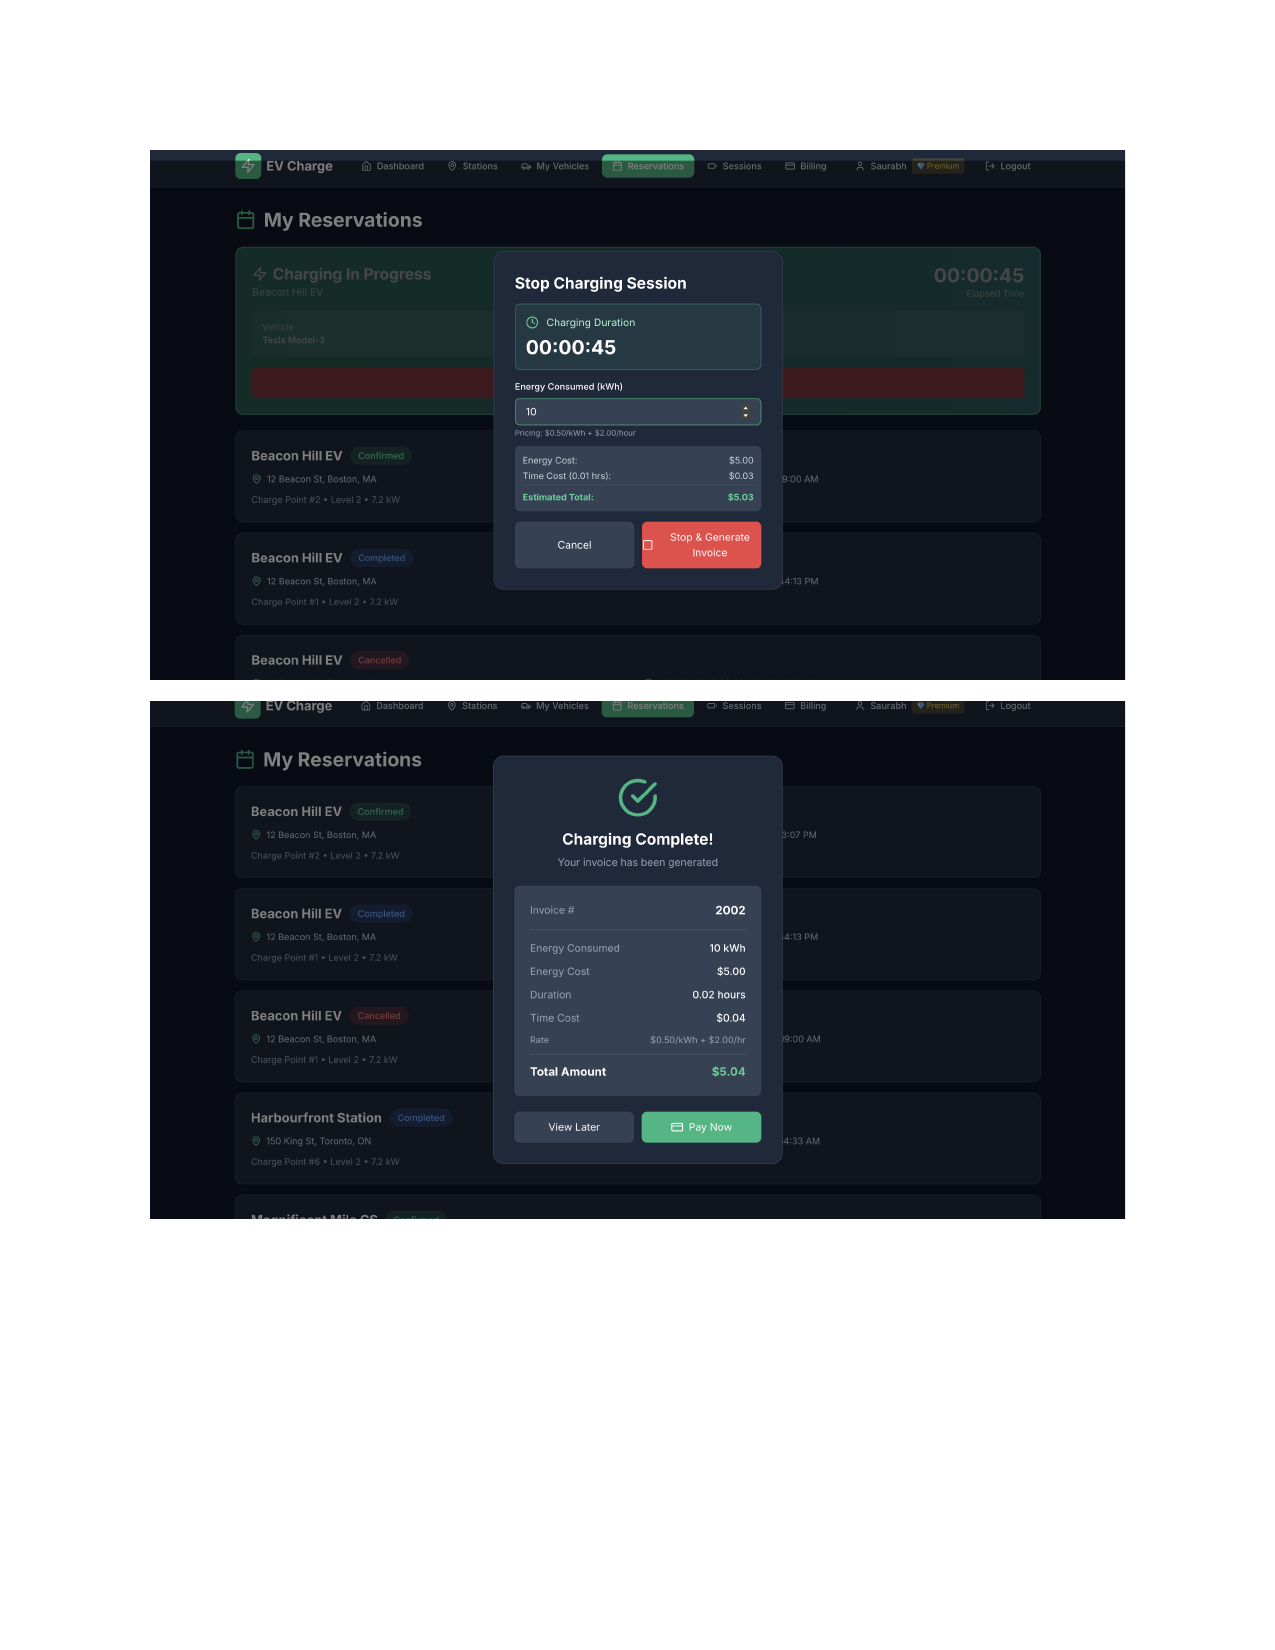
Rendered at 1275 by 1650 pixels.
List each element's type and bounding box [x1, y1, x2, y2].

picture [150, 701, 1125, 1219]
picture [150, 150, 1125, 680]
